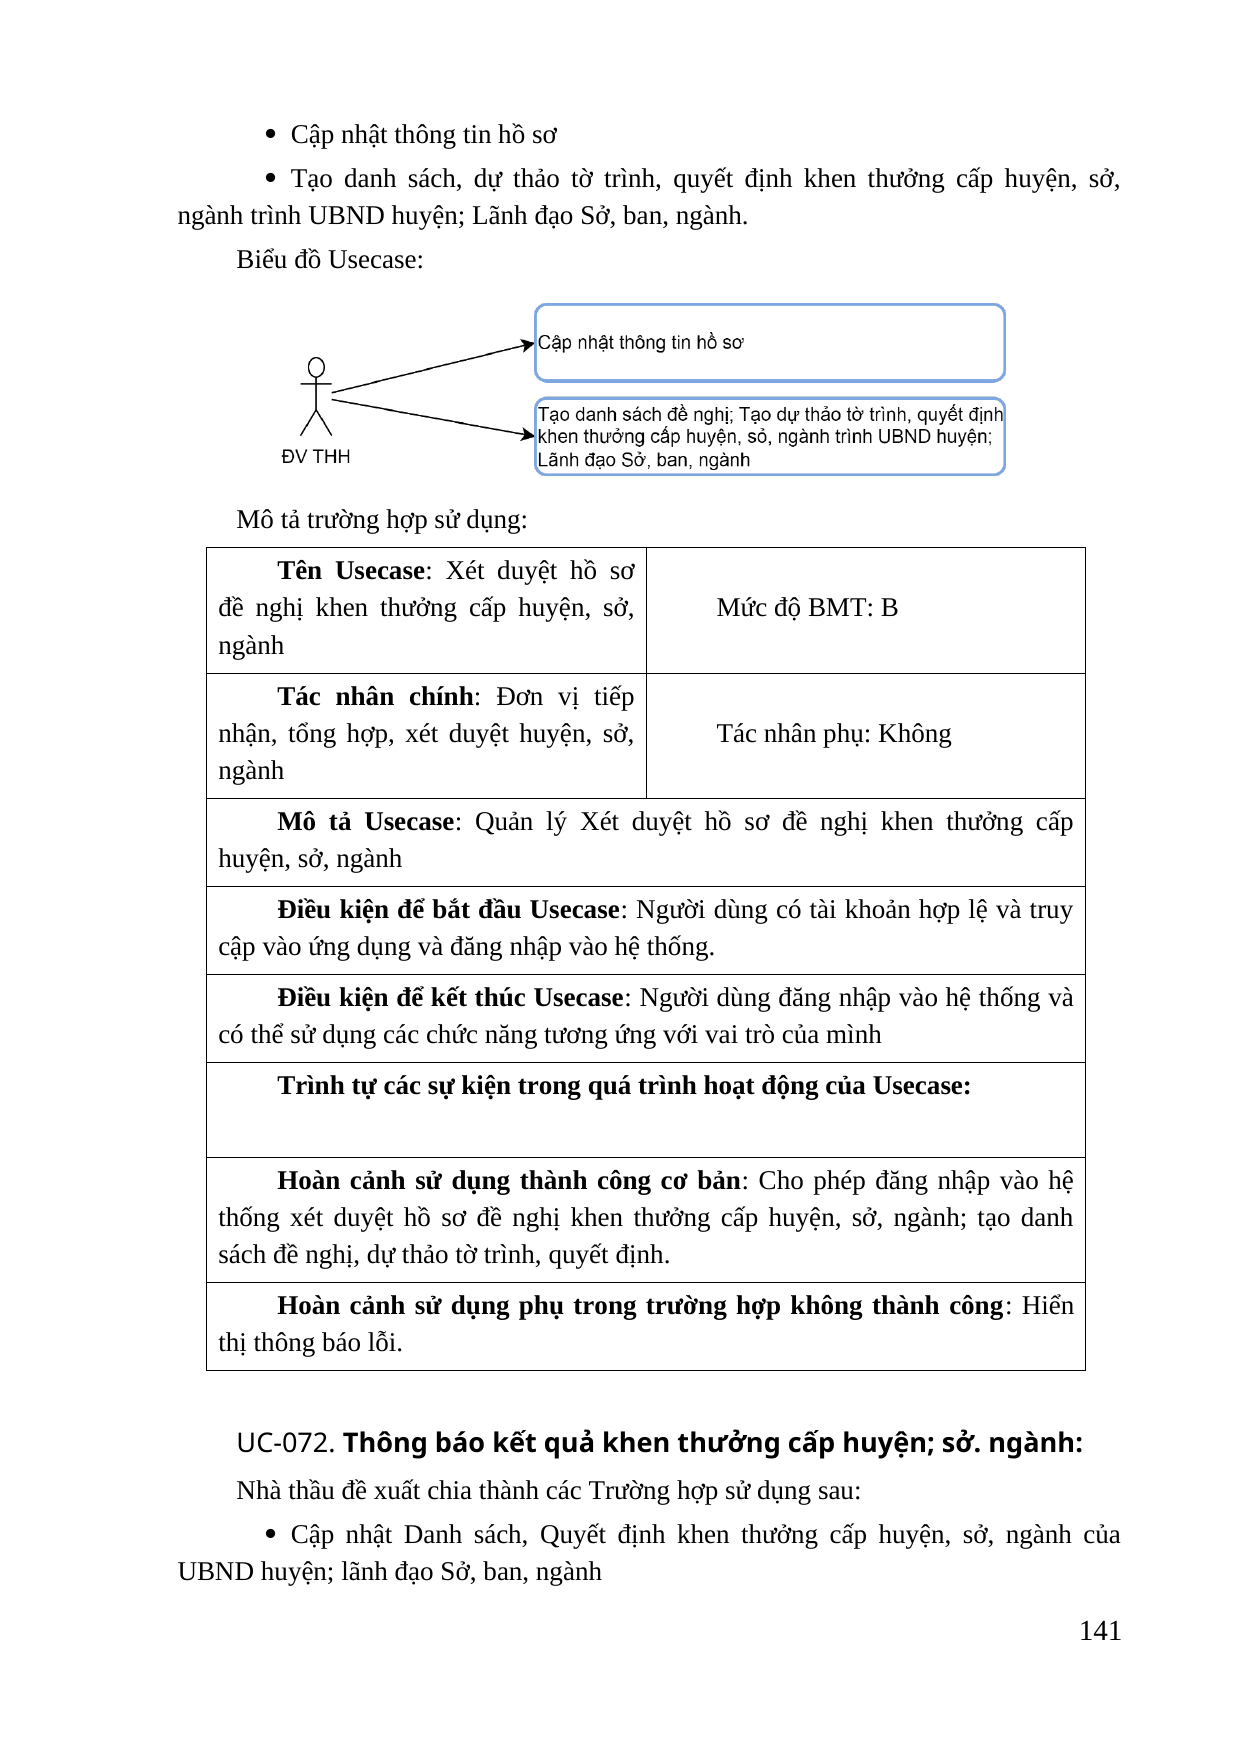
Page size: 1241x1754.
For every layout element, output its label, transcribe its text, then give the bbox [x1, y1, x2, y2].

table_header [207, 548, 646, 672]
text Nhà thầu đề xuất chia thành các Trường hợp sử dụng sau: [177, 1474, 1122, 1506]
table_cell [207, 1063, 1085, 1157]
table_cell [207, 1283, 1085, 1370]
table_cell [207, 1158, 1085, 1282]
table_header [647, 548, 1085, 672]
list Cập nhật Danh sách, Quyết định khen thưởng cấp huyện, sở, ngành của UBND huyện; lãnh đạo Sở, ban, ngành [177, 1518, 1122, 1586]
text Mô tả trường hợp sử dụng: [177, 503, 1122, 534]
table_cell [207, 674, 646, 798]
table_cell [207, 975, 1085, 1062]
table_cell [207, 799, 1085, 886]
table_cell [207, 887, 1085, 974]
list Cập nhật thông tin hồ sơ [177, 118, 1122, 149]
picture [265, 286, 1021, 491]
list Tạo danh sách, dự thảo tờ trình, quyết định khen thưởng cấp huyện, sở, ngành trình UBND huyện; Lãnh đạo Sở, ban, ngành. [177, 162, 1122, 230]
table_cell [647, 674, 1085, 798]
list UC-072. Thông báo kết quả khen thưởng cấp huyện; sở. ngành: [236, 1424, 1122, 1461]
text Biểu đồ Usecase: [177, 243, 1122, 274]
